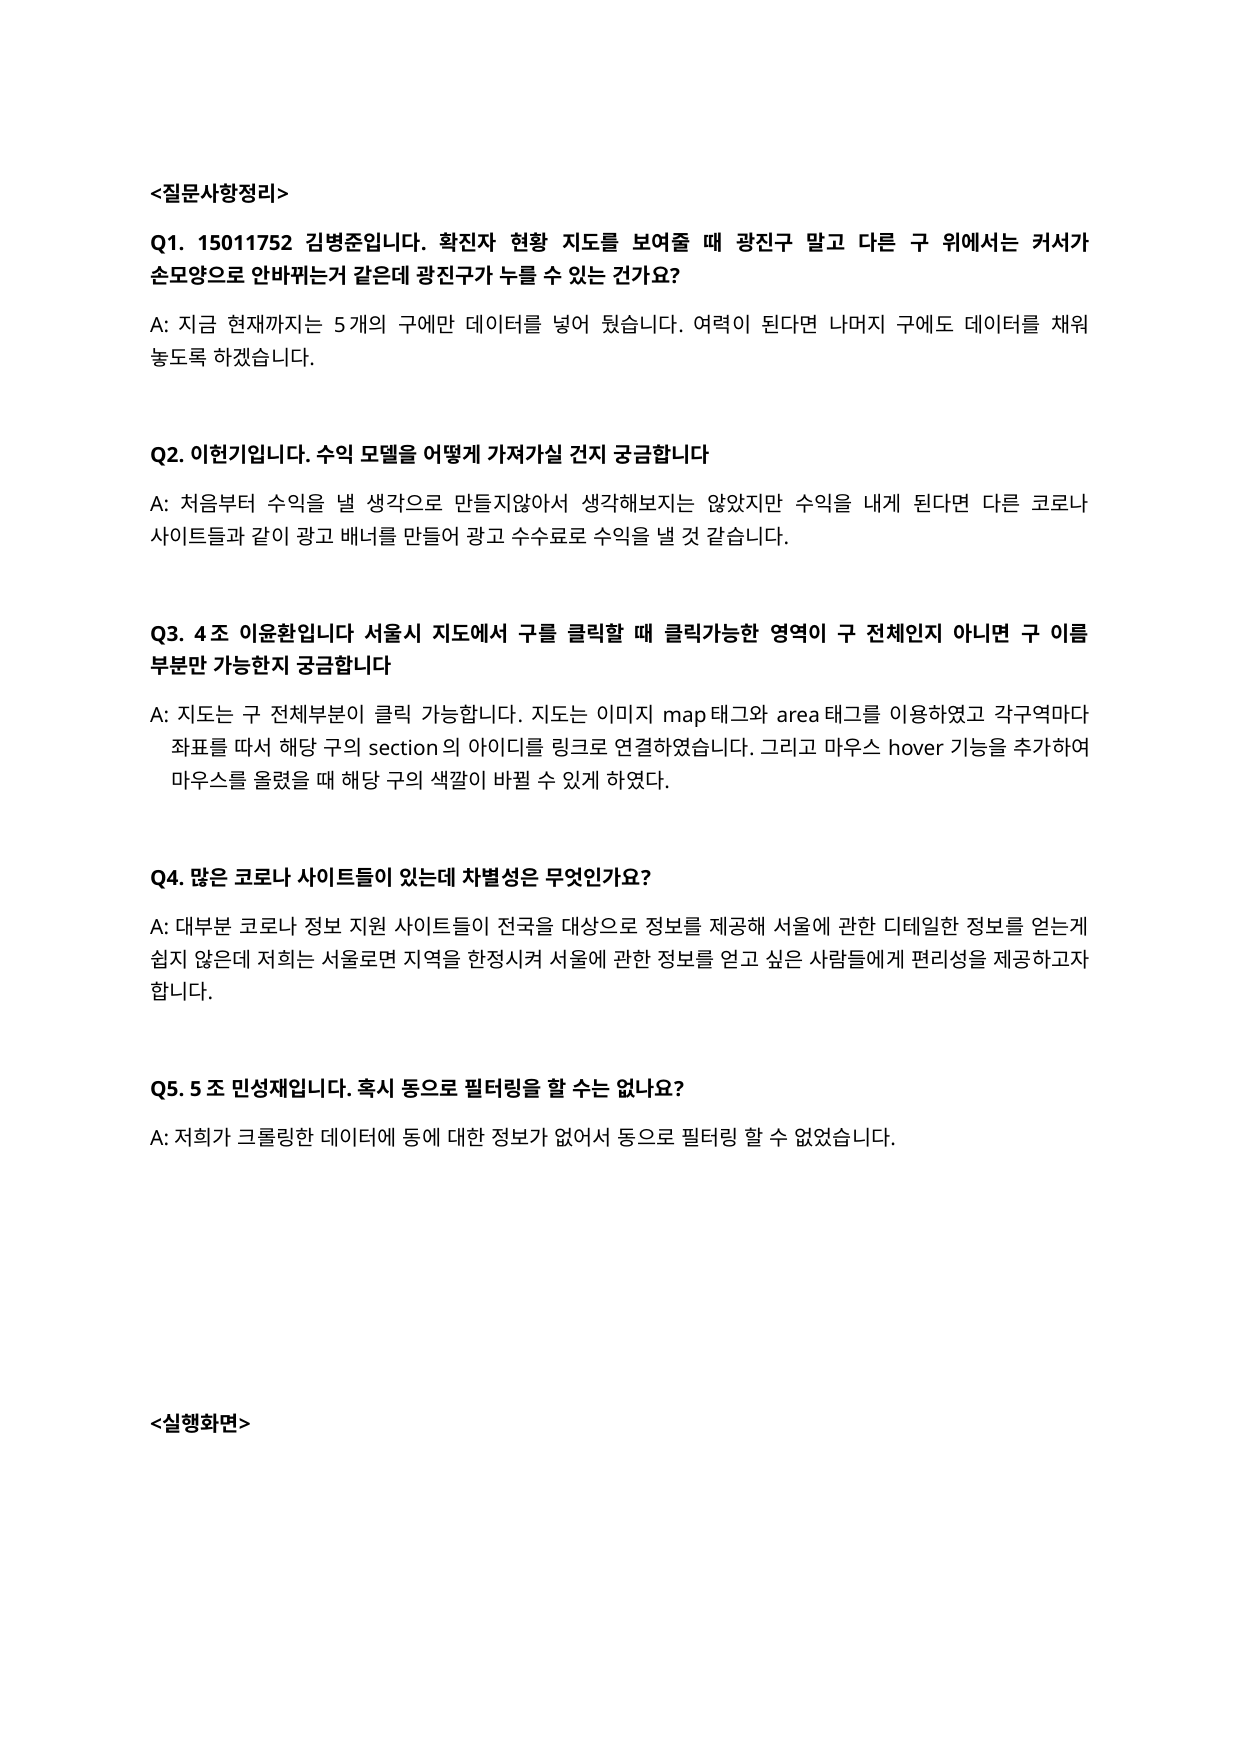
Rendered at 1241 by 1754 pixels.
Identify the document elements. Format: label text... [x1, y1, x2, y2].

text Q2. 이헌기입니다. 수익 모델을 어떻게 가져가실 건지 궁금합니다 [150, 438, 1090, 468]
text <실행화면> [150, 1407, 1090, 1438]
text A: 지금 현재까지는 5개의 구에만 데이터를 넣어 뒀습니다. 여력이 된다면 나머지 구에도 데이터를 채워 놓도록 하겠습니다. [150, 309, 1090, 372]
text A: 대부분 코로나 정보 지원 사이트들이 전국을 대상으로 정보를 제공해 서울에 관한 디테일한 정보를 얻는게 쉽지 않은데 저희는 서울로면 지역을 한정시켜 서울에 관한 정보를 얻고 싶은 사람들에게 편리성을 제공하고자 합니다. [150, 910, 1090, 1006]
text Q3. 4조 이윤환입니다 서울시 지도에서 구를 클릭할 때 클릭가능한 영역이 구 전체인지 아니면 구 이름 부분만 가능한지 궁금합니다 [150, 617, 1090, 680]
text A: 저희가 크롤링한 데이터에 동에 대한 정보가 없어서 동으로 필터링 할 수 없었습니다. [150, 1122, 1090, 1152]
text A: 지도는 구 전체부분이 클릭 가능합니다. 지도는 이미지 map태그와 area태그를 이용하였고 각구역마다 좌표를 따서 해당 구의 section의 아이디를 링크로 연결하였습니다. 그리고 마우스 hover 기능을 추가하여 마우스를 올렸을 때 해당 구의 색깔이 바뀔 수 있게 하였다. [150, 699, 1090, 794]
text A: 처음부터 수익을 낼 생각으로 만들지않아서 생각해보지는 않았지만 수익을 내게 된다면 다른 코로나 사이트들과 같이 광고 배너를 만들어 광고 수수료로 수익을 낼 것 같습니다. [150, 487, 1090, 550]
text Q1. 15011752 김병준입니다. 확진자 현황 지도를 보여줄 때 광진구 말고 다른 구 위에서는 커서가 손모양으로 안바뀌는거 같은데 광진구가 누를 수 있는 건가요? [150, 227, 1090, 289]
text Q5. 5조 민성재입니다. 혹시 동으로 필터링을 할 수는 없나요? [150, 1072, 1090, 1102]
text Q4. 많은 코로나 사이트들이 있는데 차별성은 무엇인가요? [150, 861, 1090, 891]
text <질문사항정리> [150, 177, 1090, 207]
